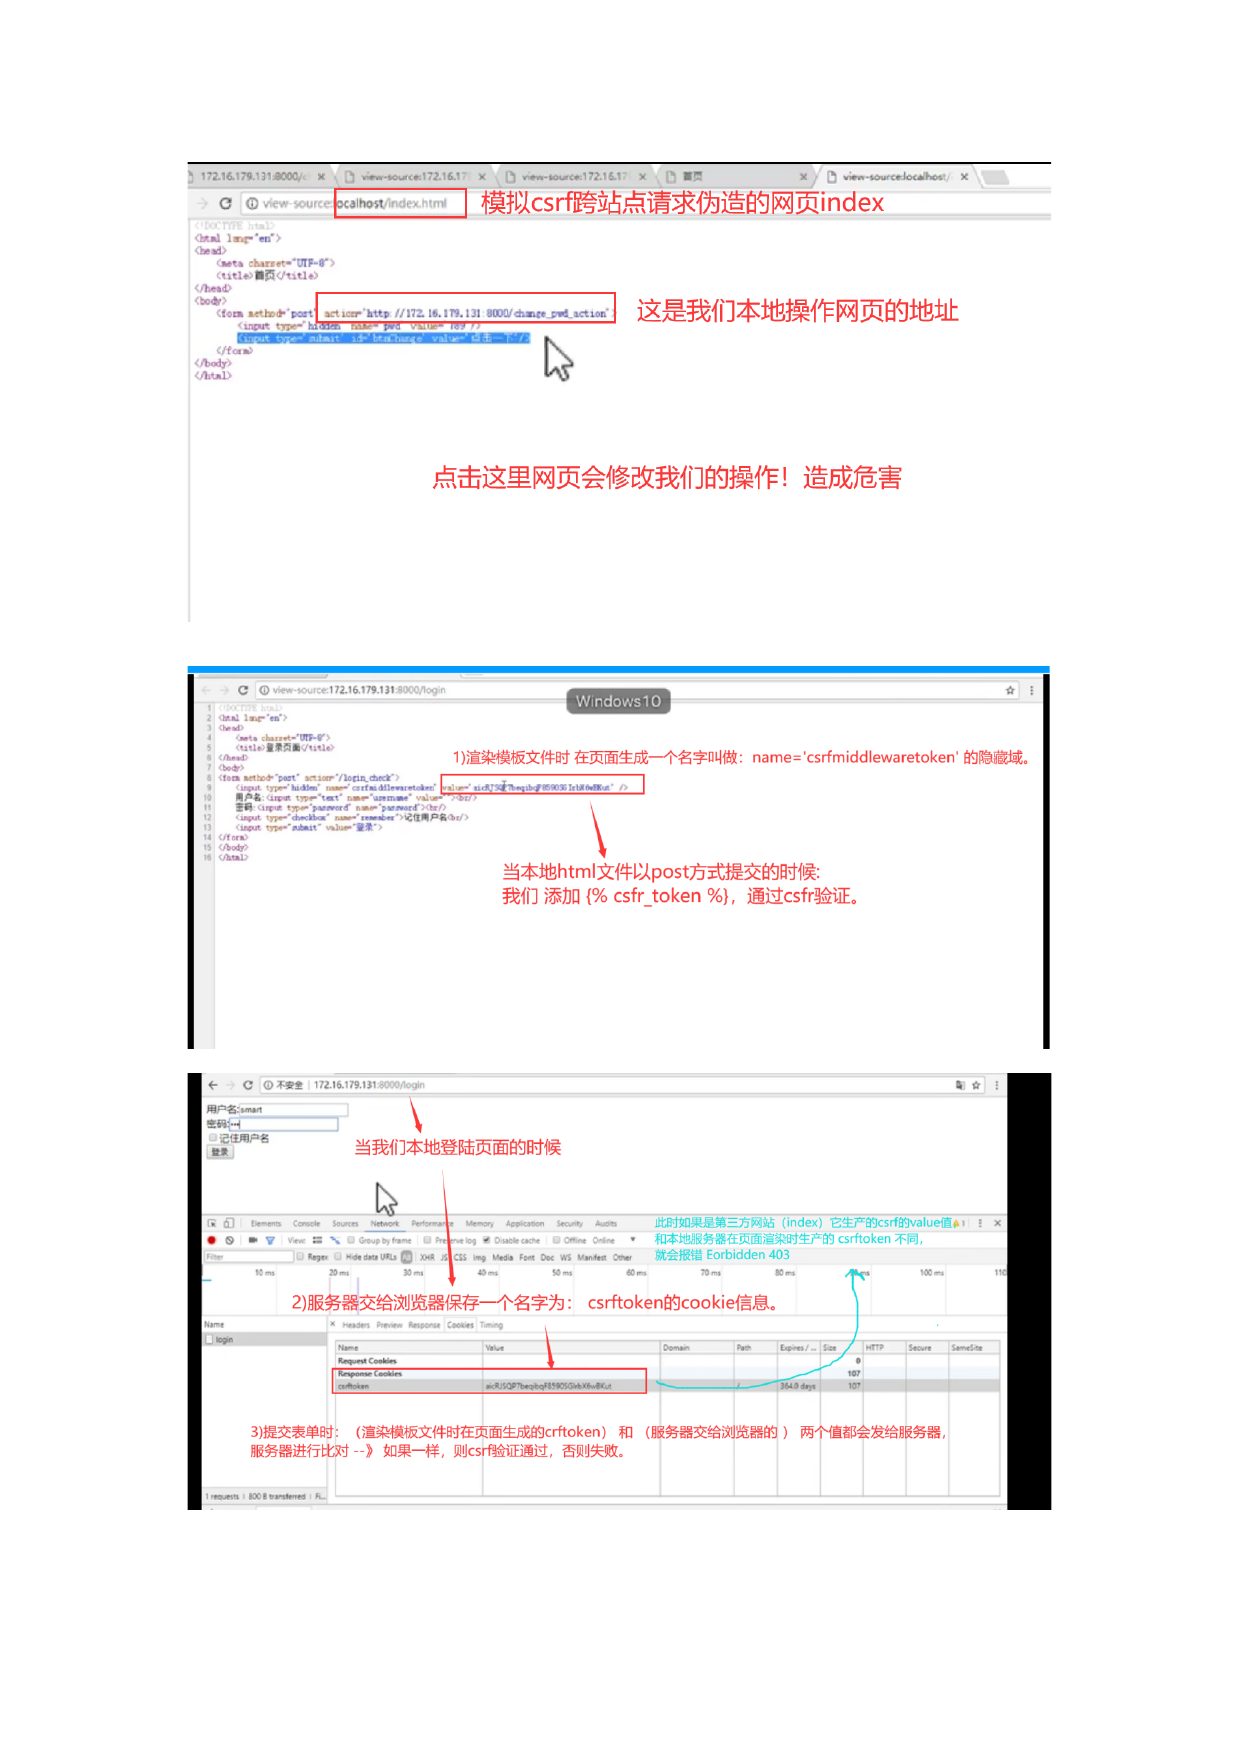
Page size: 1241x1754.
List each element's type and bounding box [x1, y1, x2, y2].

picture [187, 162, 1052, 622]
picture [187, 666, 1050, 1049]
picture [187, 1073, 1052, 1510]
